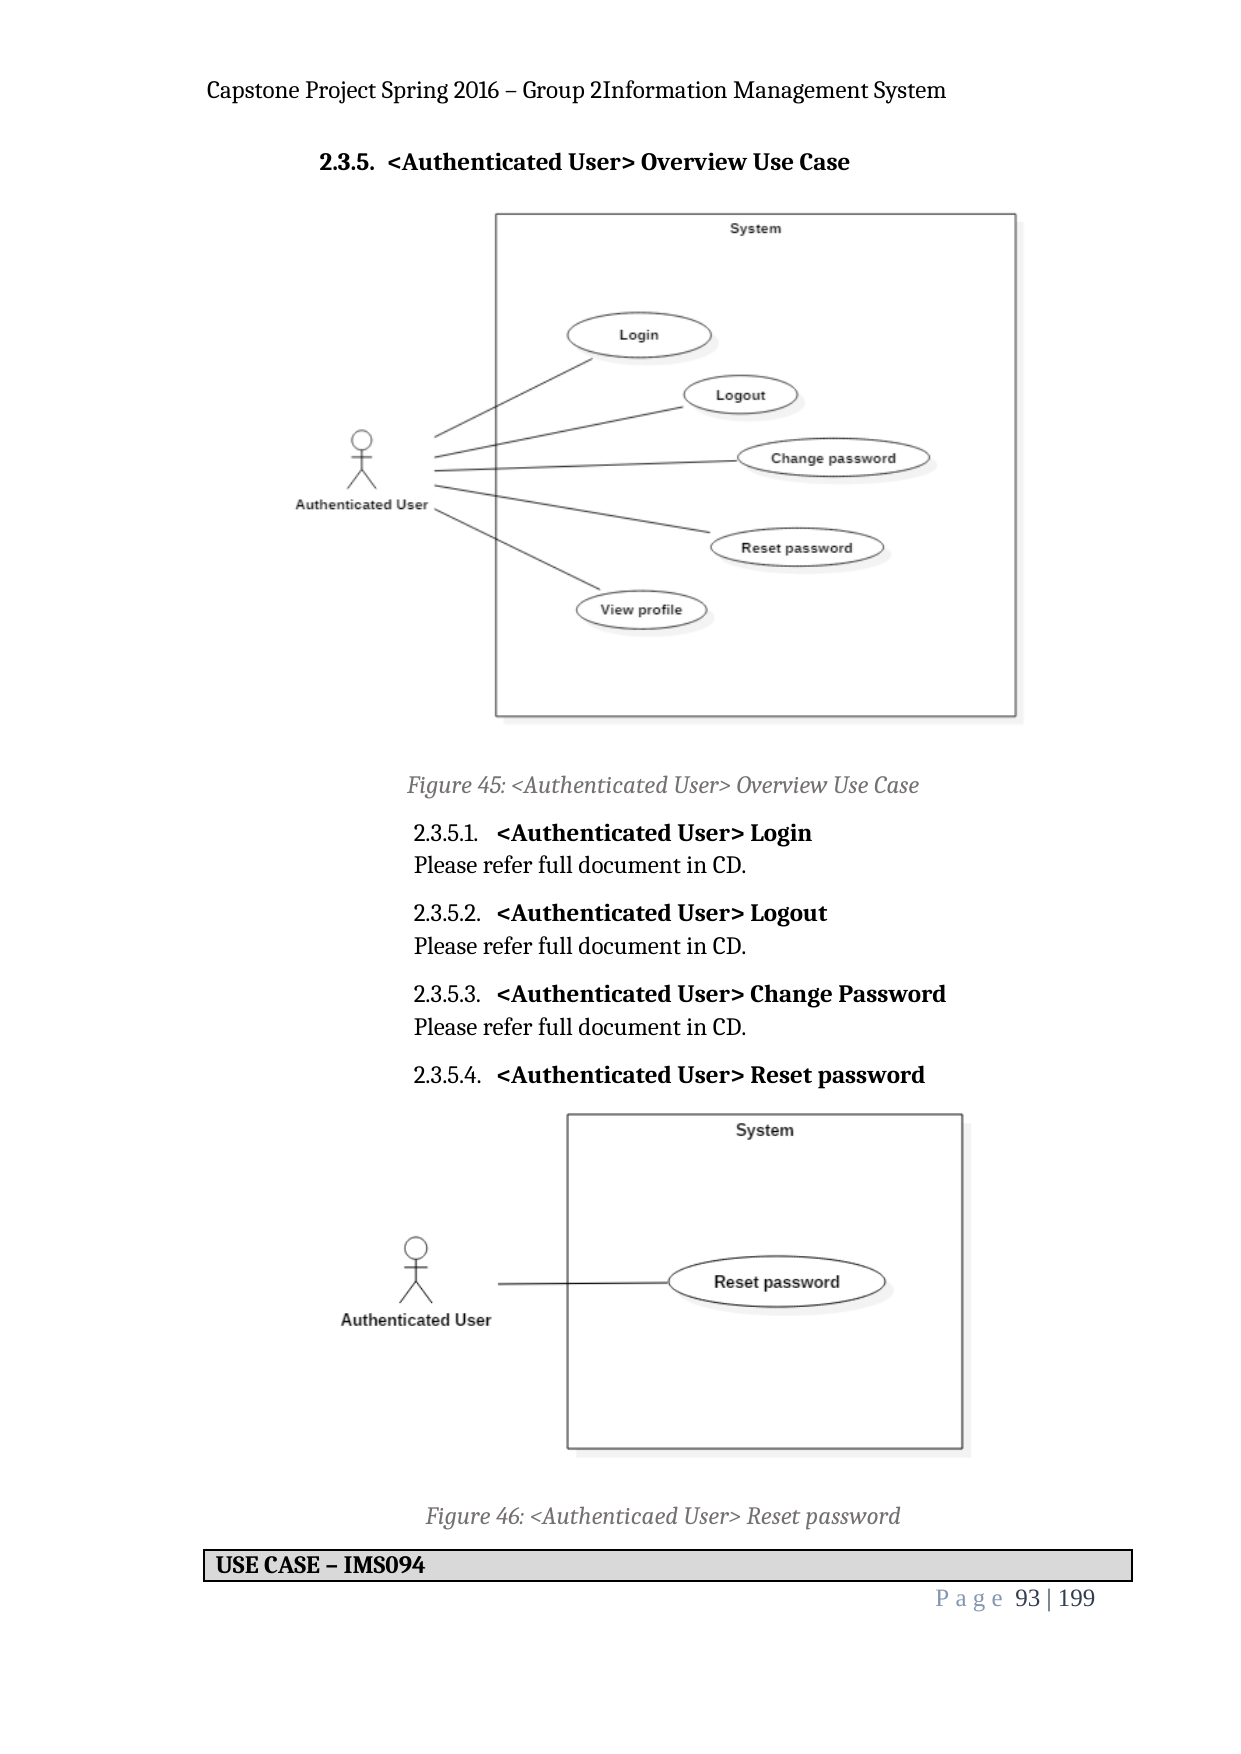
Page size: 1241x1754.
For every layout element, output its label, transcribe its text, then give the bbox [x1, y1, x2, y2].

subtitle <Authenticated User> Reset password [413, 1061, 1122, 1089]
text Figure 45: <Authenticated User> Overview Use Case [207, 771, 1122, 799]
picture [316, 1093, 1013, 1483]
subtitle <Authenticated User> Logout [413, 899, 1122, 928]
text Please refer full document in CD. [413, 851, 1122, 880]
subtitle <Authenticated User> Login [413, 818, 1122, 847]
text Please refer full document in CD. [413, 1013, 1122, 1042]
text Please refer full document in CD. [413, 932, 1122, 961]
picture [260, 180, 1069, 752]
table_header USE CASE – IMS094 [205, 1551, 1131, 1580]
subtitle <Authenticated User> Overview Use Case [319, 148, 1122, 176]
subtitle <Authenticated User> Change Password [413, 980, 1122, 1009]
text Figure 46: <Authenticaed User> Reset password [207, 1502, 1122, 1530]
